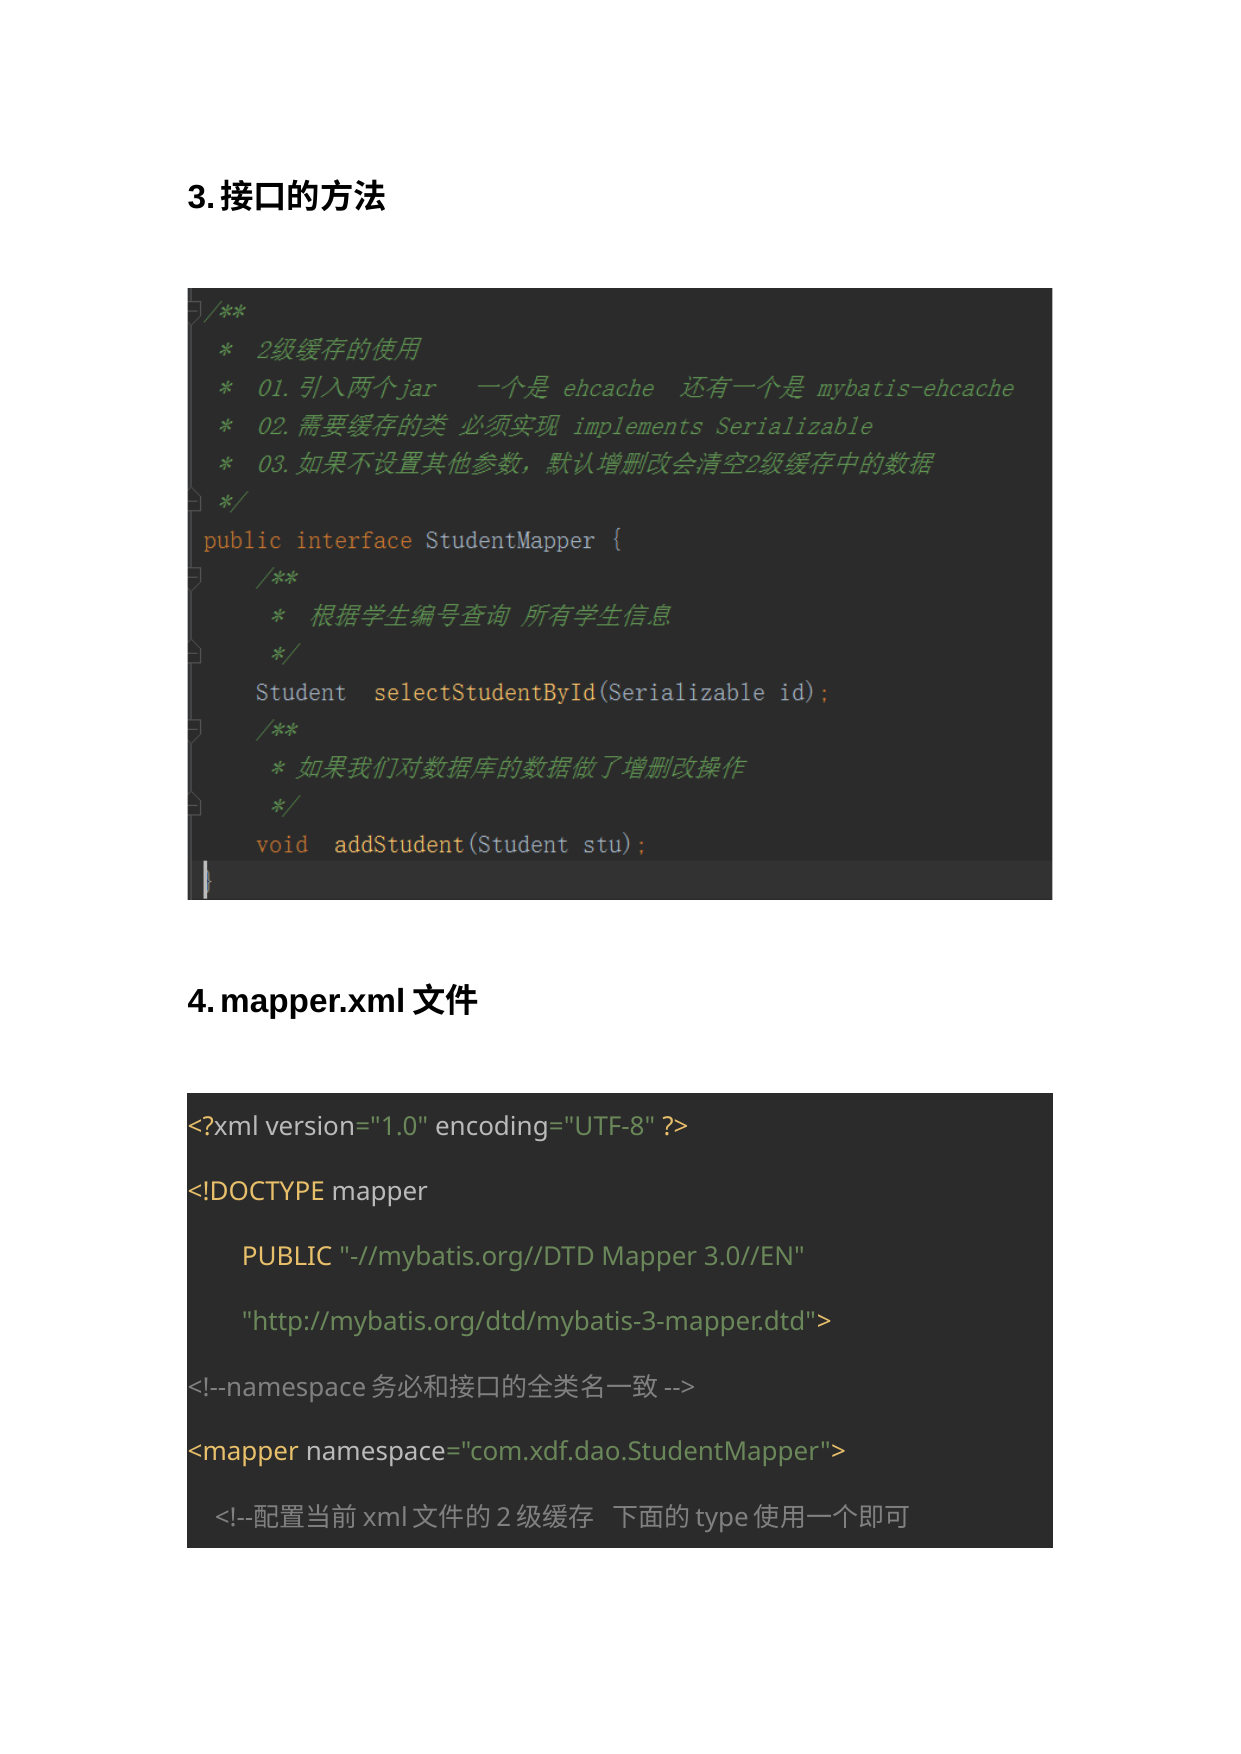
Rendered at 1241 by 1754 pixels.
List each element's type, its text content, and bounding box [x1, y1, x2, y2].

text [187, 1093, 1053, 1548]
subtitle mapper.xml文件 [187, 966, 1053, 1031]
subtitle 接口的方法 [187, 162, 1053, 227]
picture [187, 288, 1053, 900]
